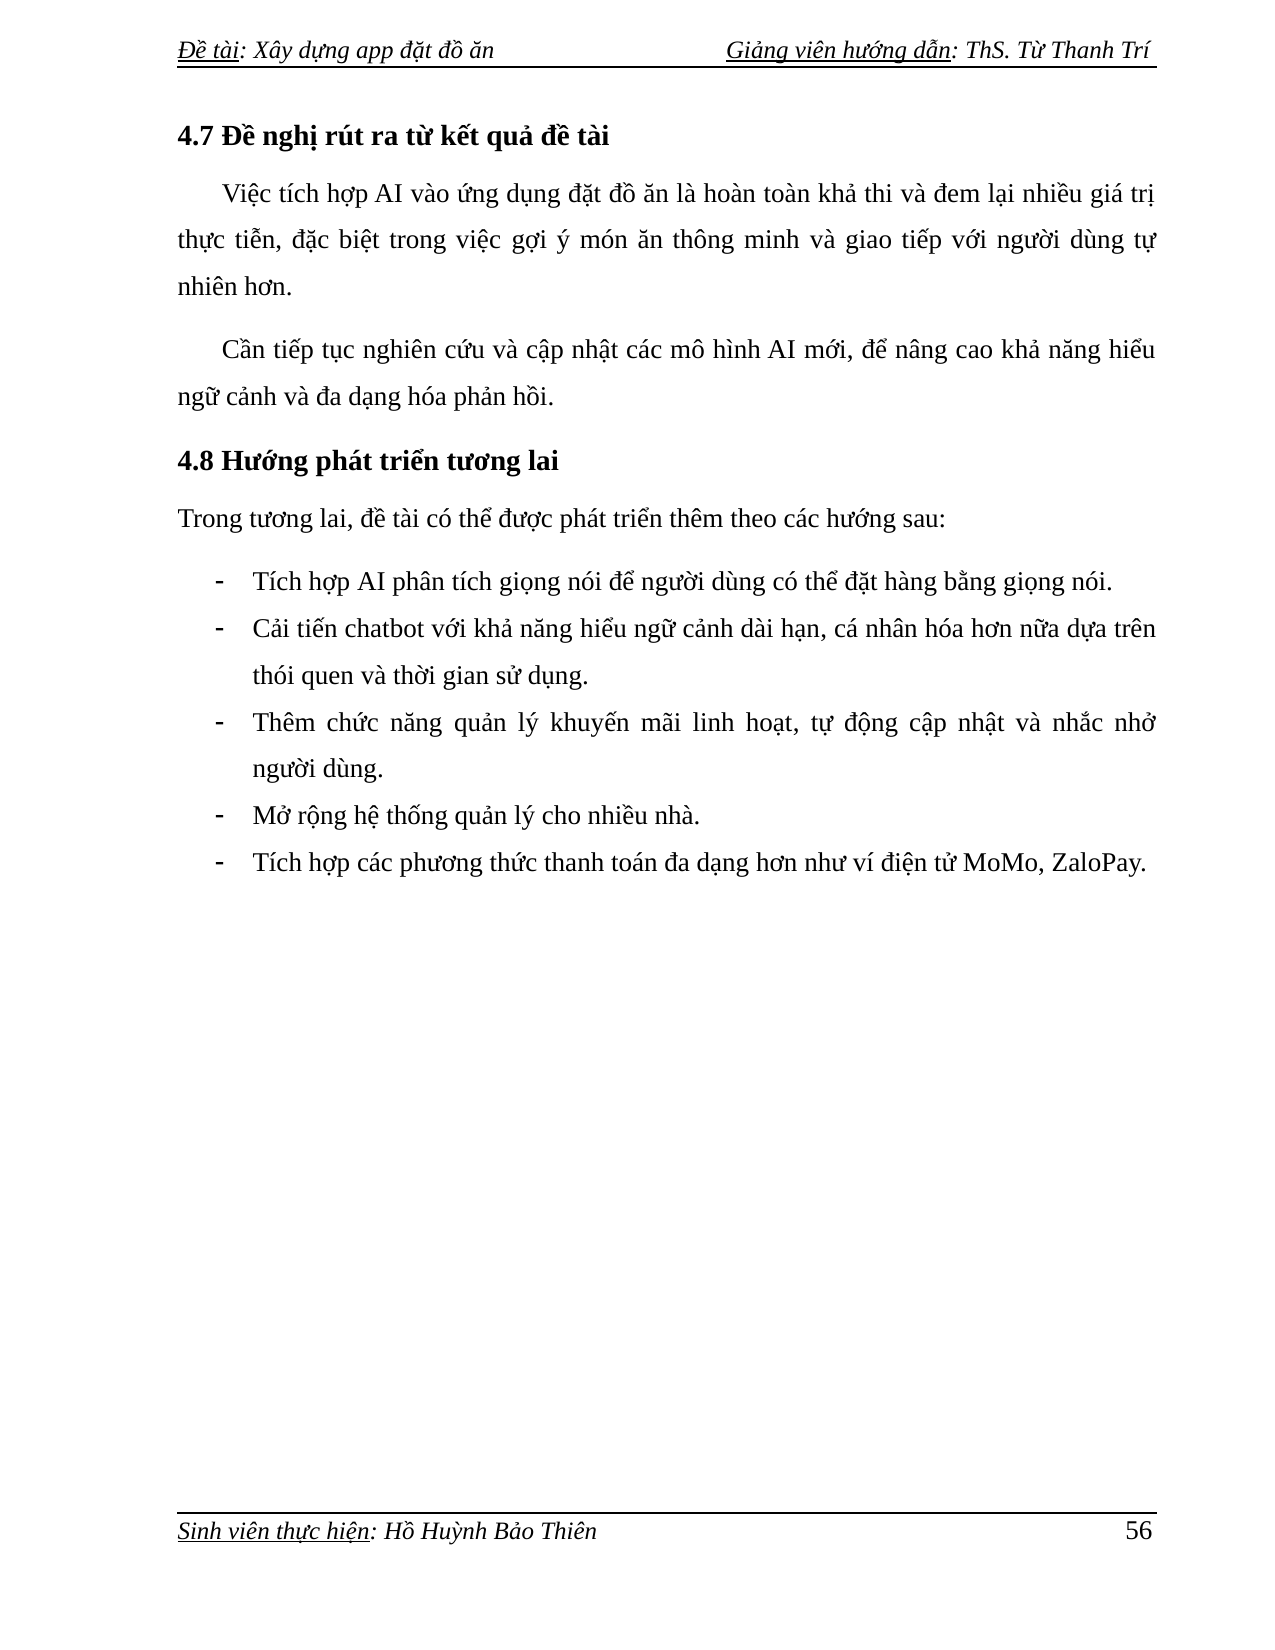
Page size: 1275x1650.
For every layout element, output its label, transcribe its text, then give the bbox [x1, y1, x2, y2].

text Cần tiếp tục nghiên cứu và cập nhật các mô hình AI mới, để nâng cao khả năng hiểu ngữ cảnh và đa dạng hóa phản hồi. [177, 333, 1157, 411]
text Trong tương lai, đề tài có thể được phát triển thêm theo các hướng sau: [177, 502, 1157, 533]
list Thêm chức năng quản lý khuyến mãi linh hoạt, tự động cập nhật và nhắc nhở người dùng. [215, 706, 1157, 784]
text Việc tích hợp AI vào ứng dụng đặt đồ ăn là hoàn toàn khả thi và đem lại nhiều giá trị thực tiễn, đặc biệt trong việc gợi ý món ăn thông minh và giao tiếp với người dùng tự nhiên hơn. [177, 177, 1157, 301]
list Tích hợp các phương thức thanh toán đa dạng hơn như ví điện tử MoMo, ZaloPay. [215, 846, 1157, 877]
list Mở rộng hệ thống quản lý cho nhiều nhà. [215, 799, 1157, 830]
list Tích hợp AI phân tích giọng nói để người dùng có thể đặt hàng bằng giọng nói. [215, 565, 1157, 597]
list Cải tiến chatbot với khả năng hiểu ngữ cảnh dài hạn, cá nhân hóa hơn nữa dựa trên thói quen và thời gian sử dụng. [215, 612, 1157, 690]
text 4.7 Đề nghị rút ra từ kết quả đề tài [177, 118, 1157, 152]
text 4.8 Hướng phát triển tương lai [177, 443, 1157, 477]
